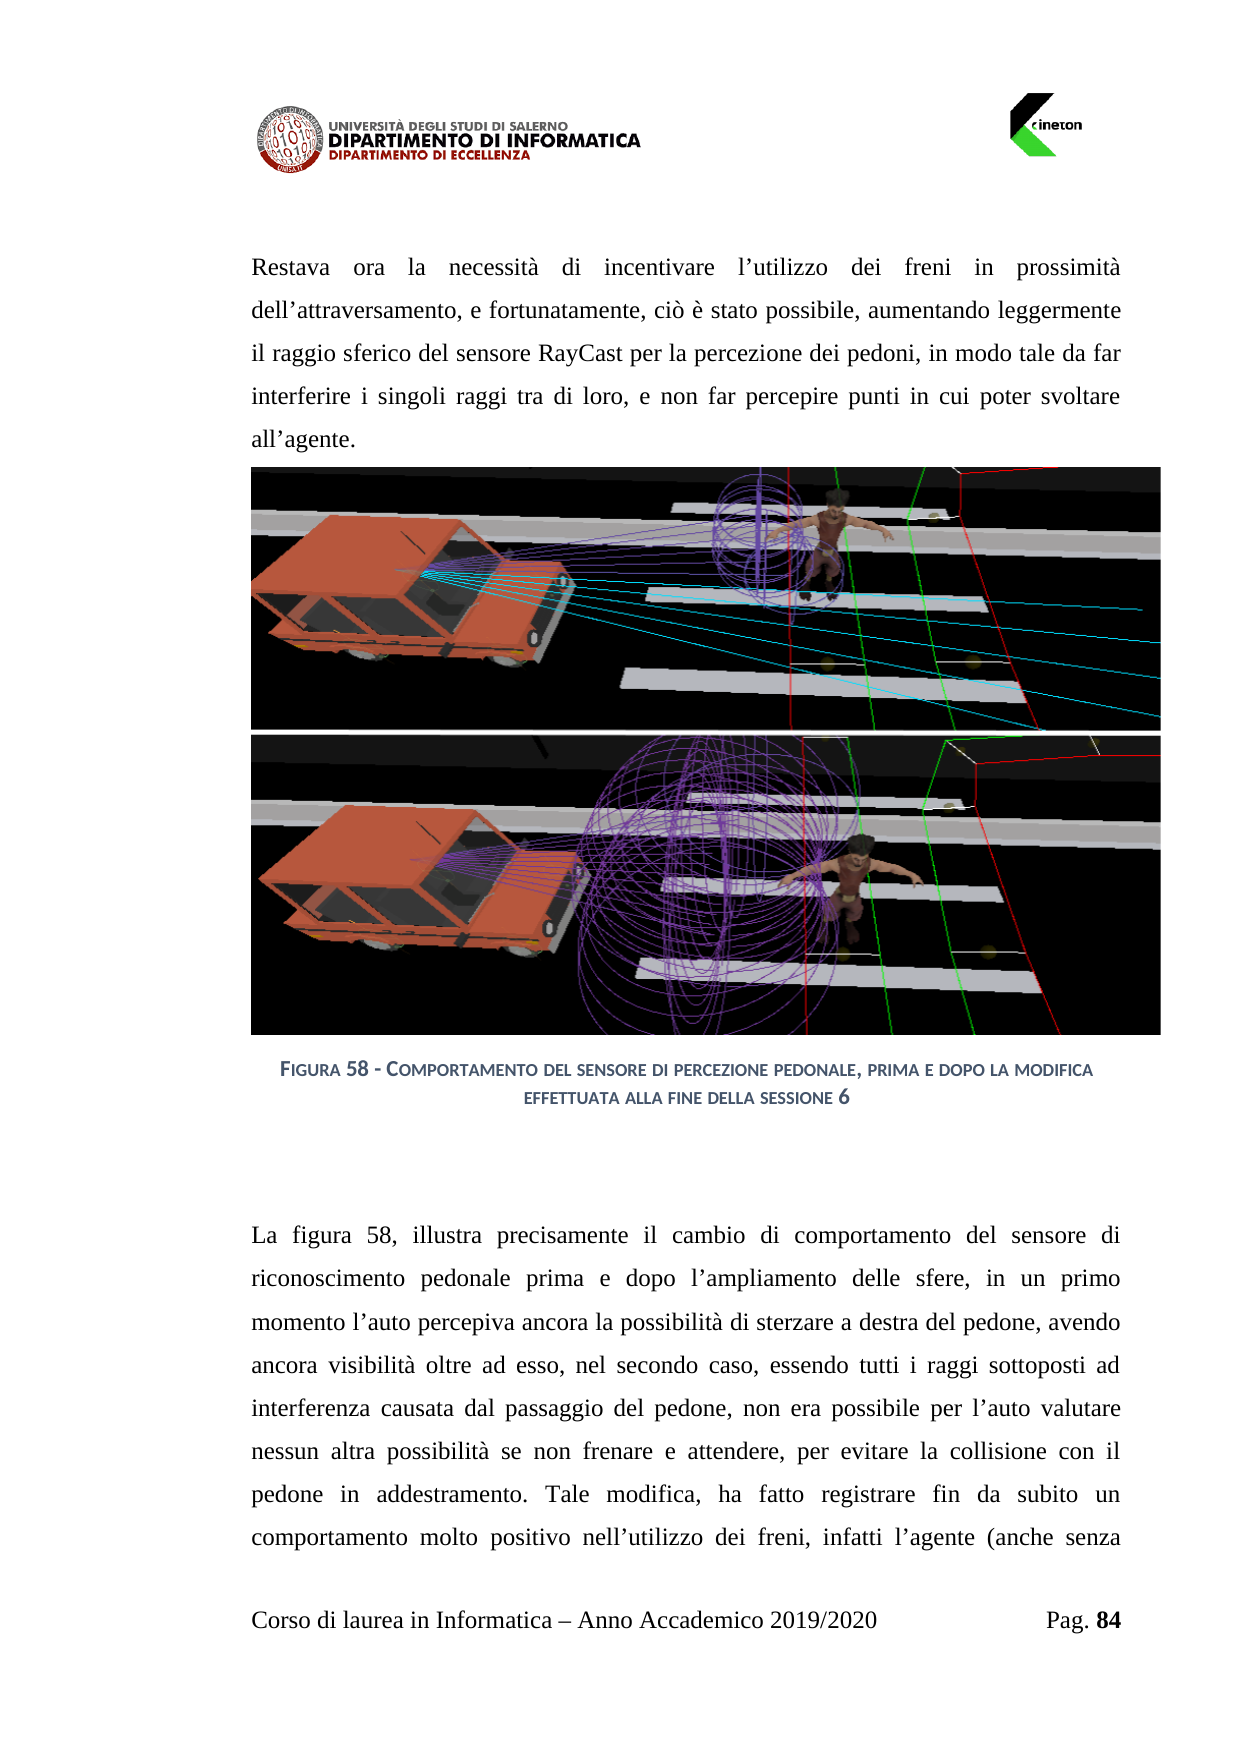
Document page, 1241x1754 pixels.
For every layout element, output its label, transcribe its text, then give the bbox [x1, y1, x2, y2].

picture [987, 73, 1102, 177]
picture [251, 467, 1161, 1035]
text Figura 58 - Comportamento del sensore di percezione pedonale, prima e dopo la modifica effettuata alla fine della sessione 6 [251, 1054, 1122, 1110]
text Restava ora la necessità di incentivare l’utilizzo dei freni in prossimità dell’attraversamento, e fortunatamente, ciò è stato possibile, aumentando leggermente il raggio sferico del sensore RayCast per la percezione dei pedoni, in modo tale da far interferire i singoli raggi tra di loro, e non far percepire punti in cui poter svoltare all’agente. [251, 252, 1122, 453]
picture [251, 102, 645, 177]
